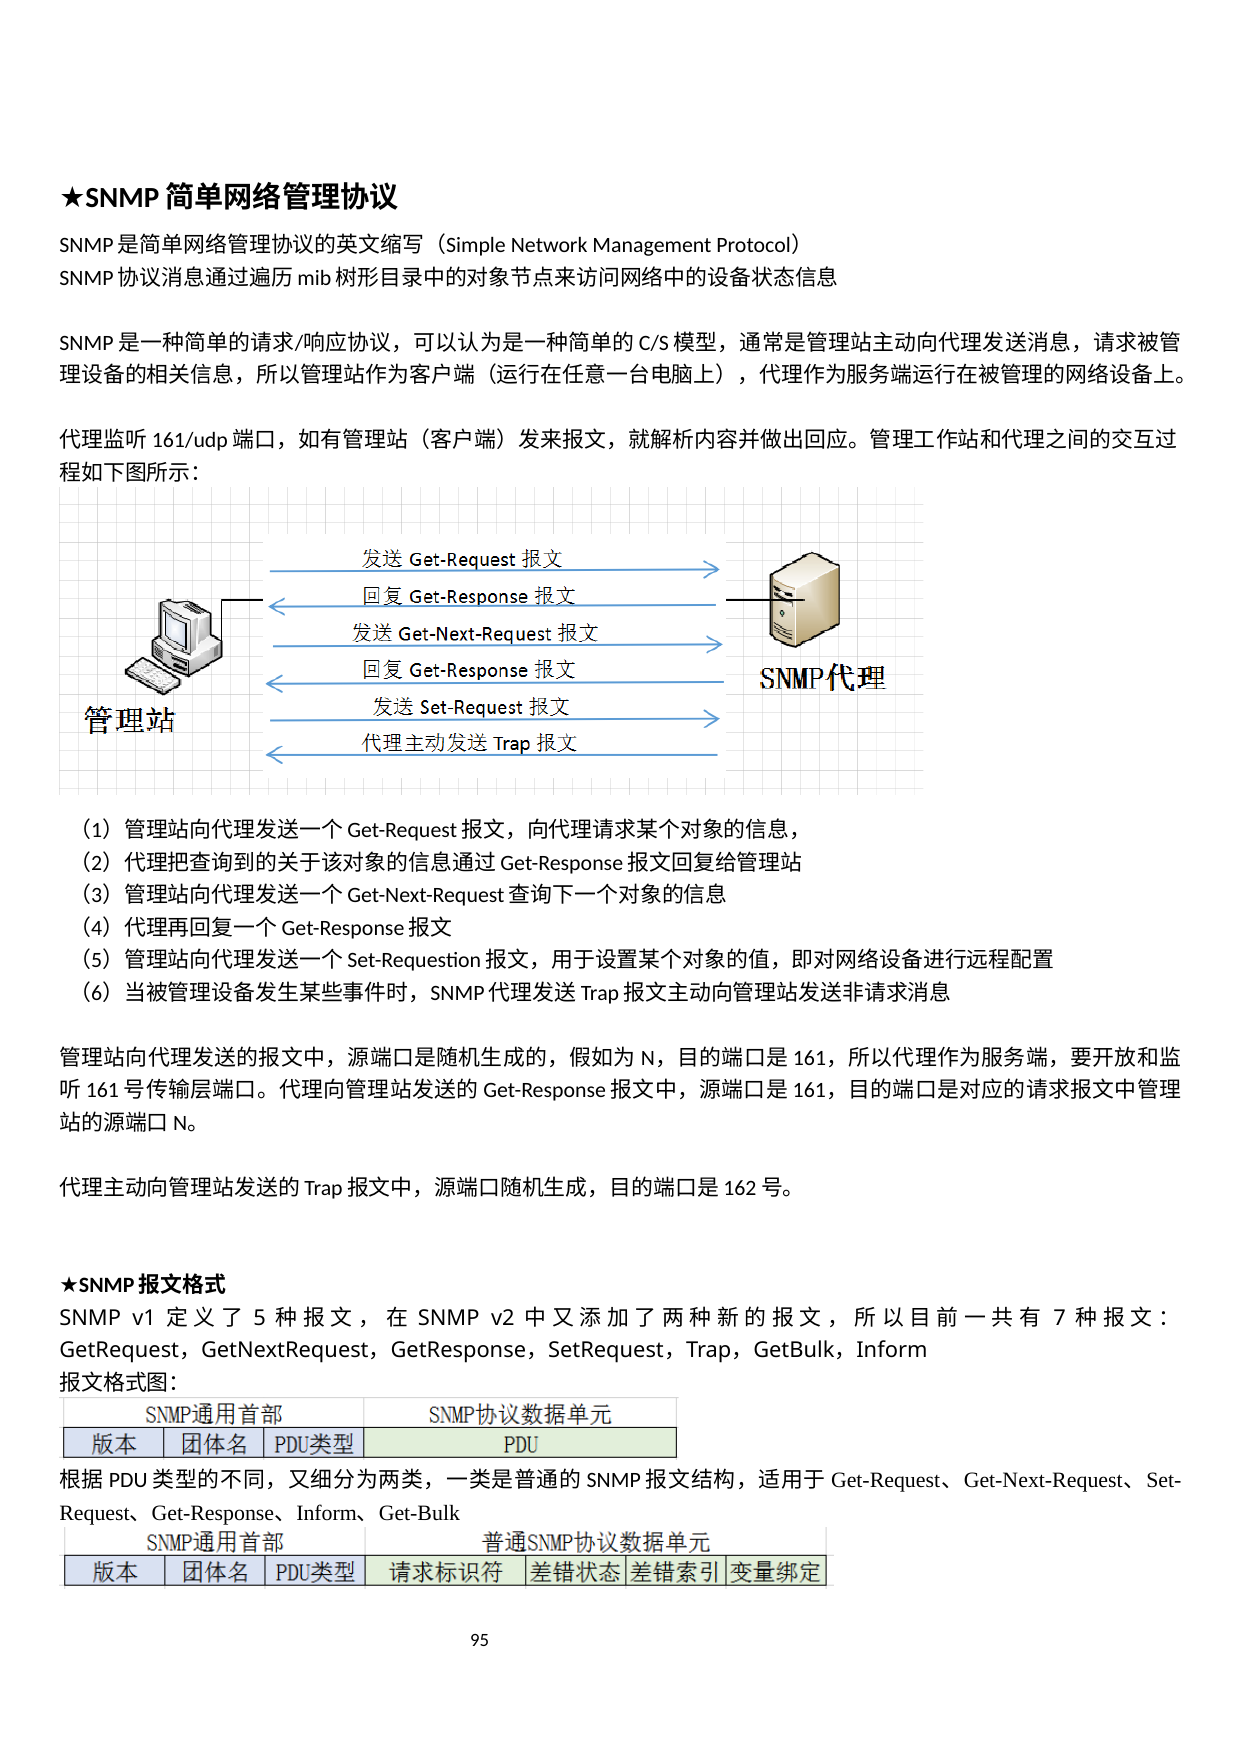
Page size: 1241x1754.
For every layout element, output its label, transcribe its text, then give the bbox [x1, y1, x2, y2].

text ★SNMP报文格式 [59, 1267, 1181, 1299]
text （4）代理再回复一个Get-Response报文 [59, 909, 1181, 942]
text （6）当被管理设备发生某些事件时，SNMP代理发送Trap报文主动向管理站发送非请求消息 [59, 974, 1181, 1007]
text 代理监听161/udp端口，如有管理站（客户端）发来报文，就解析内容并做出回应。管理工作站和代理之间的交互过程如下图所示： [59, 422, 1181, 487]
text （2）代理把查询到的关于该对象的信息通过Get-Response报文回复给管理站 [59, 844, 1181, 877]
picture [59, 1397, 679, 1460]
text （5）管理站向代理发送一个Set-Requestion报文，用于设置某个对象的值，即对网络设备进行远程配置 [59, 942, 1181, 974]
text 代理主动向管理站发送的Trap报文中，源端口随机生成，目的端口是162号。 [59, 1169, 1181, 1202]
text 报文格式图： [59, 1364, 1181, 1397]
text 根据PDU类型的不同，又细分为两类，一类是普通的SNMP报文结构，适用于Get-Request、Get-Next-Request、Set-Request、Get-Response、Inform、Get-Bulk [59, 1462, 1181, 1527]
text SNMP v1定义了5种报文，在SNMP v2中又添加了两种新的报文，所以目前一共有7种报文：GetRequest，GetNextRequest，GetResponse，SetRequest，Trap，GetBulk，Inform [59, 1299, 1181, 1364]
text SNMP协议消息通过遍历mib树形目录中的对象节点来访问网络中的设备状态信息 [59, 259, 1181, 292]
text ★SNMP简单网络管理协议 [59, 162, 1181, 227]
text SNMP是一种简单的请求/响应协议，可以认为是一种简单的C/S模型，通常是管理站主动向代理发送消息，请求被管理设备的相关信息，所以管理站作为客户端（运行在任意一台电脑上），代理作为服务端运行在被管理的网络设备上。 [59, 324, 1181, 389]
picture [59, 487, 924, 795]
text 管理站向代理发送的报文中，源端口是随机生成的，假如为N，目的端口是161，所以代理作为服务端，要开放和监听161号传输层端口。代理向管理站发送的Get-Response报文中，源端口是161，目的端口是对应的请求报文中管理站的源端口N。 [59, 1039, 1181, 1137]
text SNMP是简单网络管理协议的英文缩写（Simple Network Management Protocol） [59, 227, 1181, 259]
text （1）管理站向代理发送一个Get-Request报文，向代理请求某个对象的信息， [59, 812, 1181, 844]
text （3）管理站向代理发送一个Get-Next-Request查询下一个对象的信息 [59, 877, 1181, 909]
picture [59, 1527, 834, 1589]
